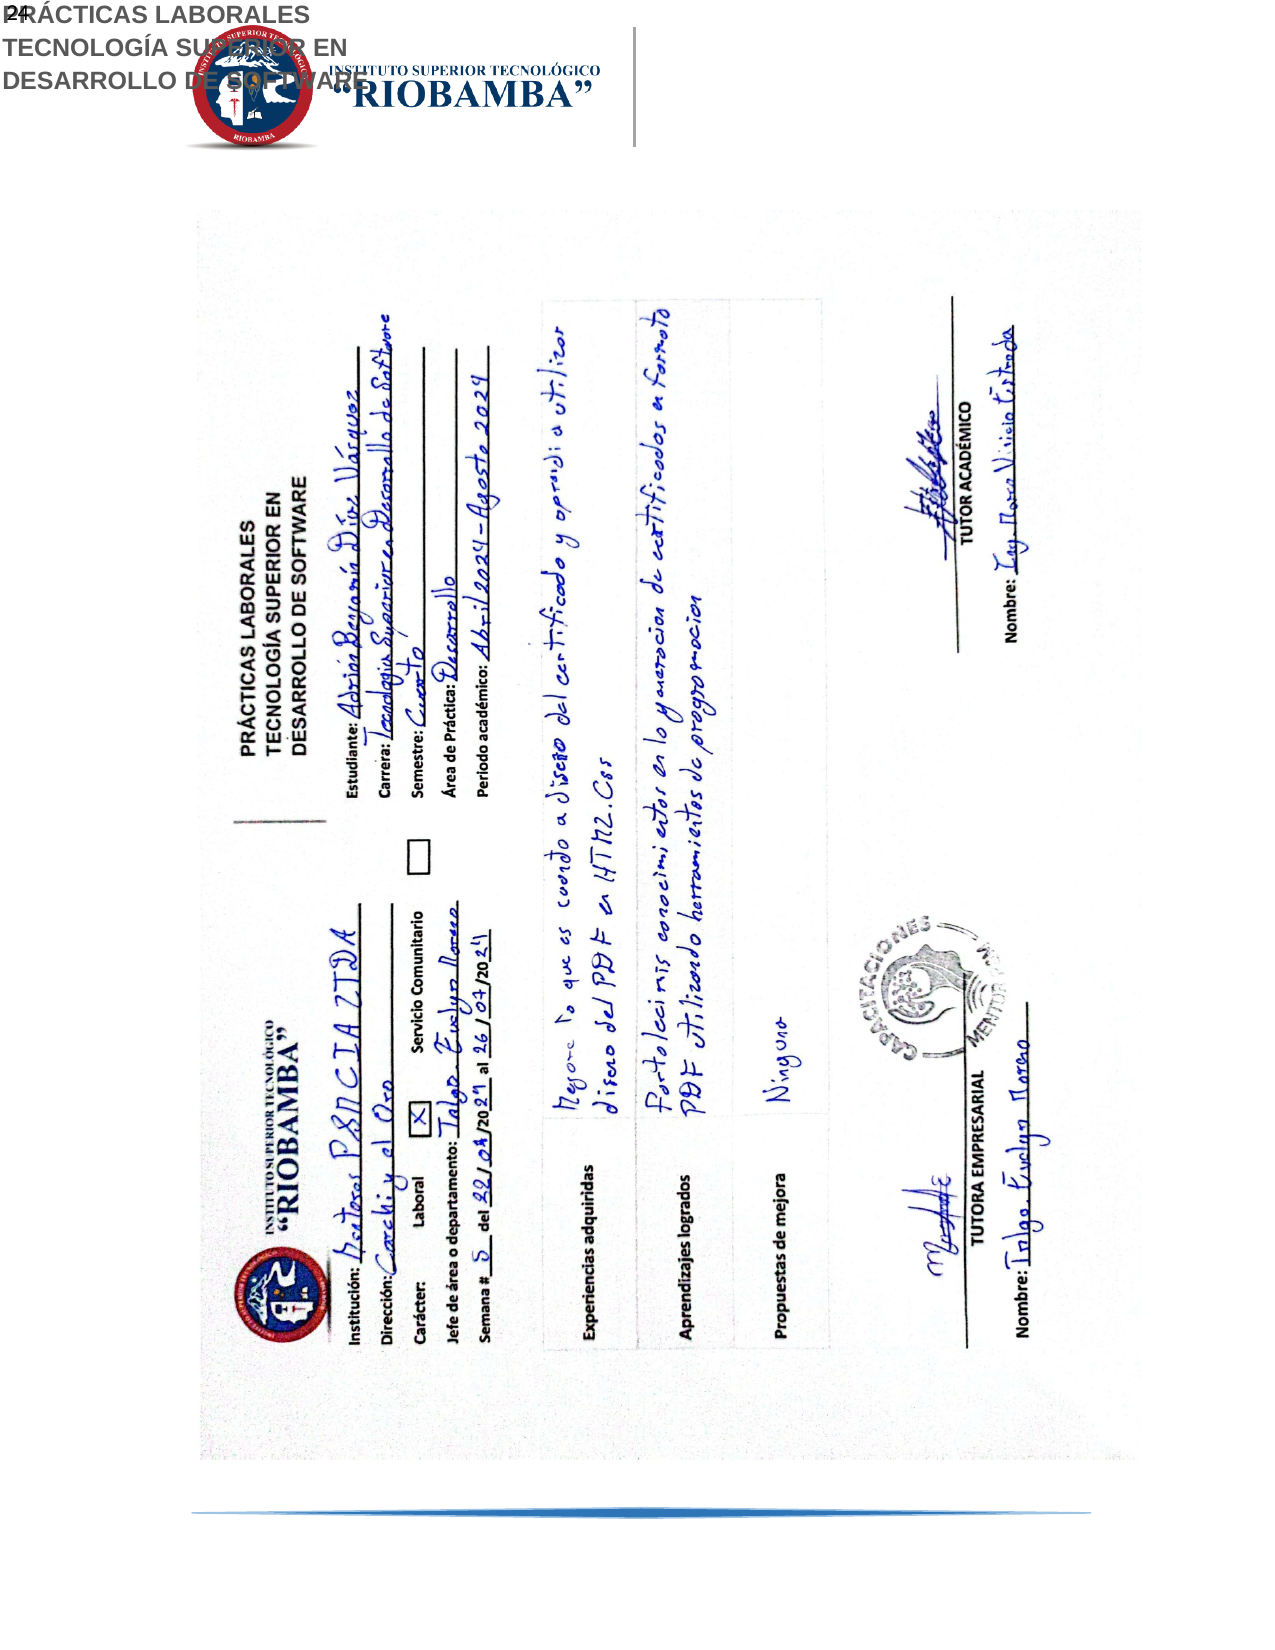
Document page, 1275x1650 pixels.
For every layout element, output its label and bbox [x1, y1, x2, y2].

picture [197, 210, 1142, 1460]
picture [179, 48, 187, 54]
picture [179, 25, 600, 151]
